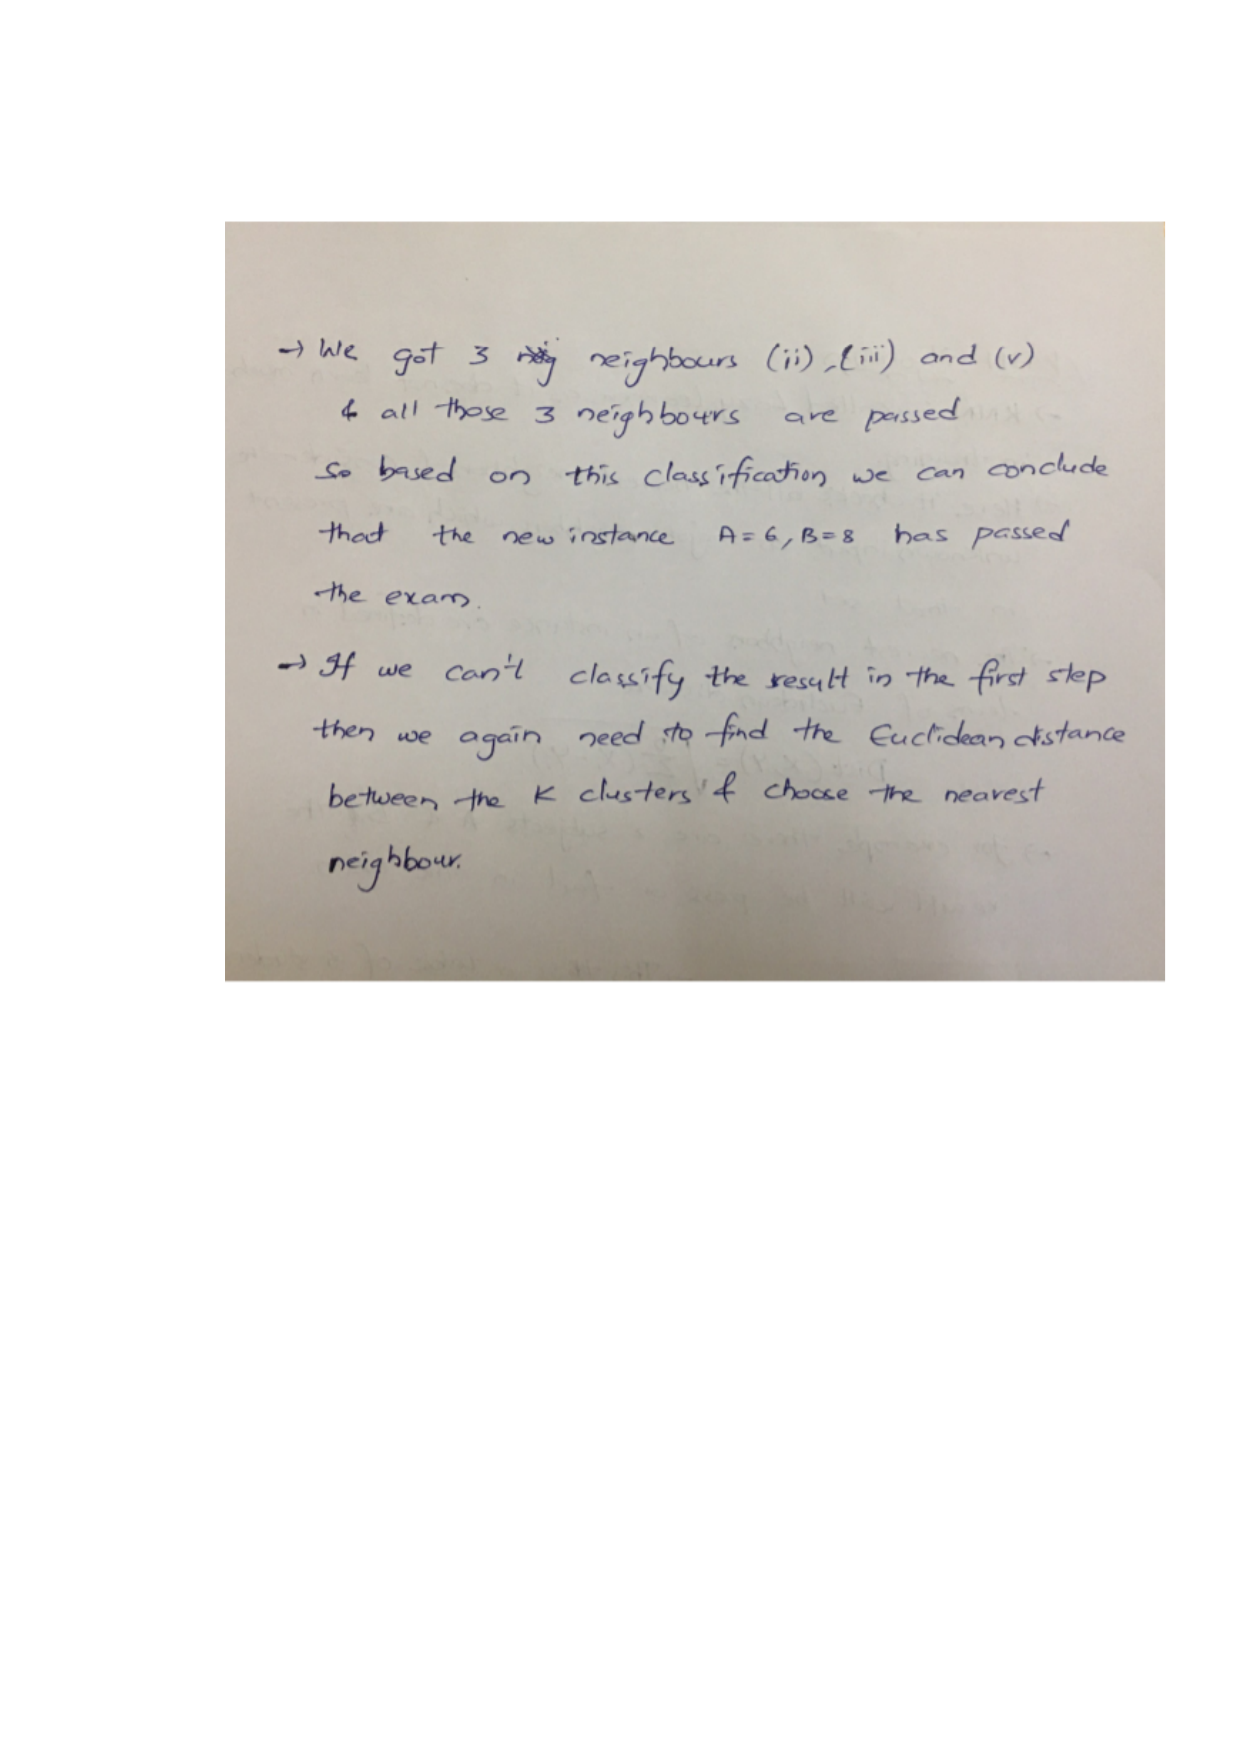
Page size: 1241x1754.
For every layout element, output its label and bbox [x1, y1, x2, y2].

picture [225, 150, 1166, 1008]
